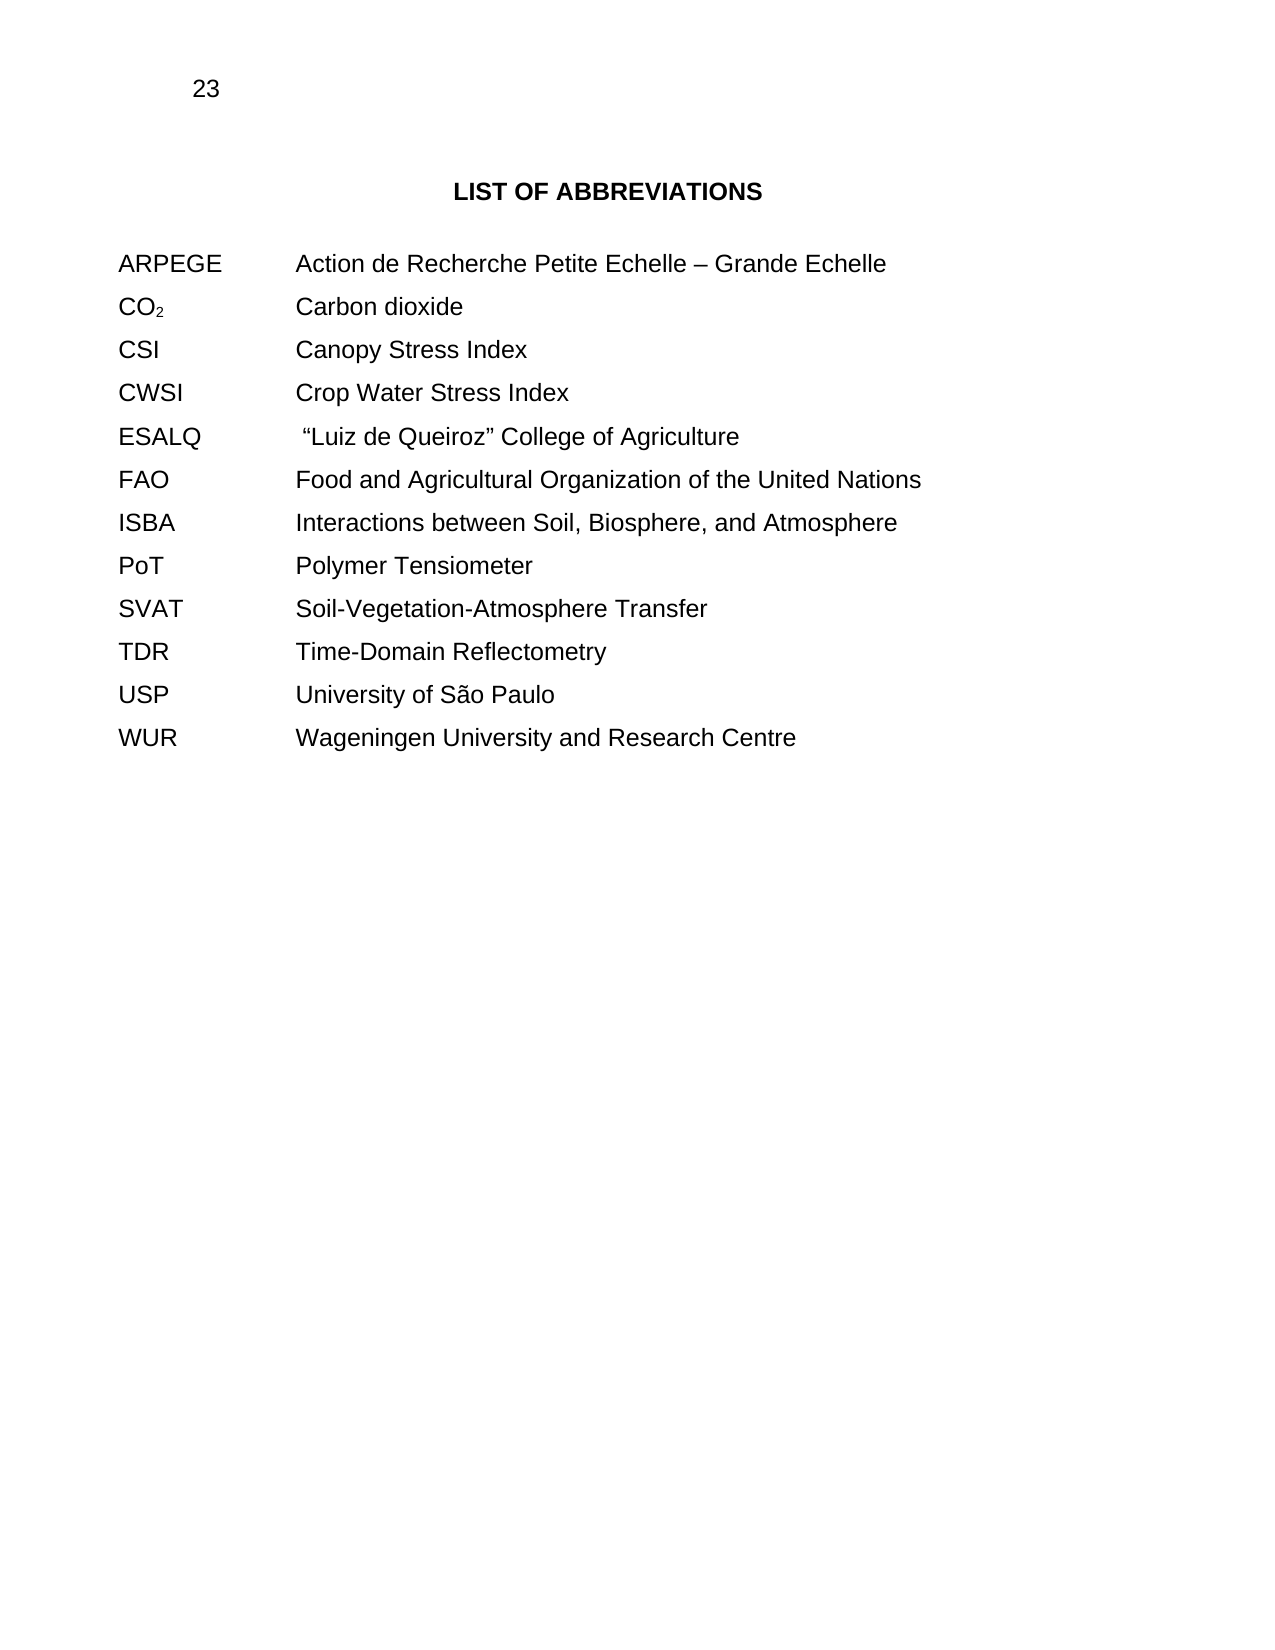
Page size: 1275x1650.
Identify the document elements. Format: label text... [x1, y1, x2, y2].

text CWSI Crop Water Stress Index [118, 378, 1098, 407]
text FAO Food and Agricultural Organization of the United Nations [118, 465, 1098, 493]
text ISBA Interactions between Soil, Biosphere, and Atmosphere [118, 508, 1098, 537]
text CSI Canopy Stress Index [118, 335, 1098, 364]
text PoT Polymer Tensiometer [118, 551, 1098, 580]
text TDR Time-Domain Reflectometry [118, 637, 1098, 666]
text USP University of São Paulo [118, 680, 1098, 709]
text ESALQ “Luiz de Queiroz” College of Agriculture [118, 422, 1098, 450]
text CO2 Carbon dioxide [118, 292, 1098, 321]
subtitle LIST OF ABBREVIATIONS [118, 177, 1098, 206]
text ARPEGE Action de Recherche Petite Echelle – Grande Echelle [118, 249, 1098, 278]
text SVAT Soil-Vegetation-Atmosphere Transfer [118, 594, 1098, 623]
text WUR Wageningen University and Research Centre [118, 723, 1098, 752]
